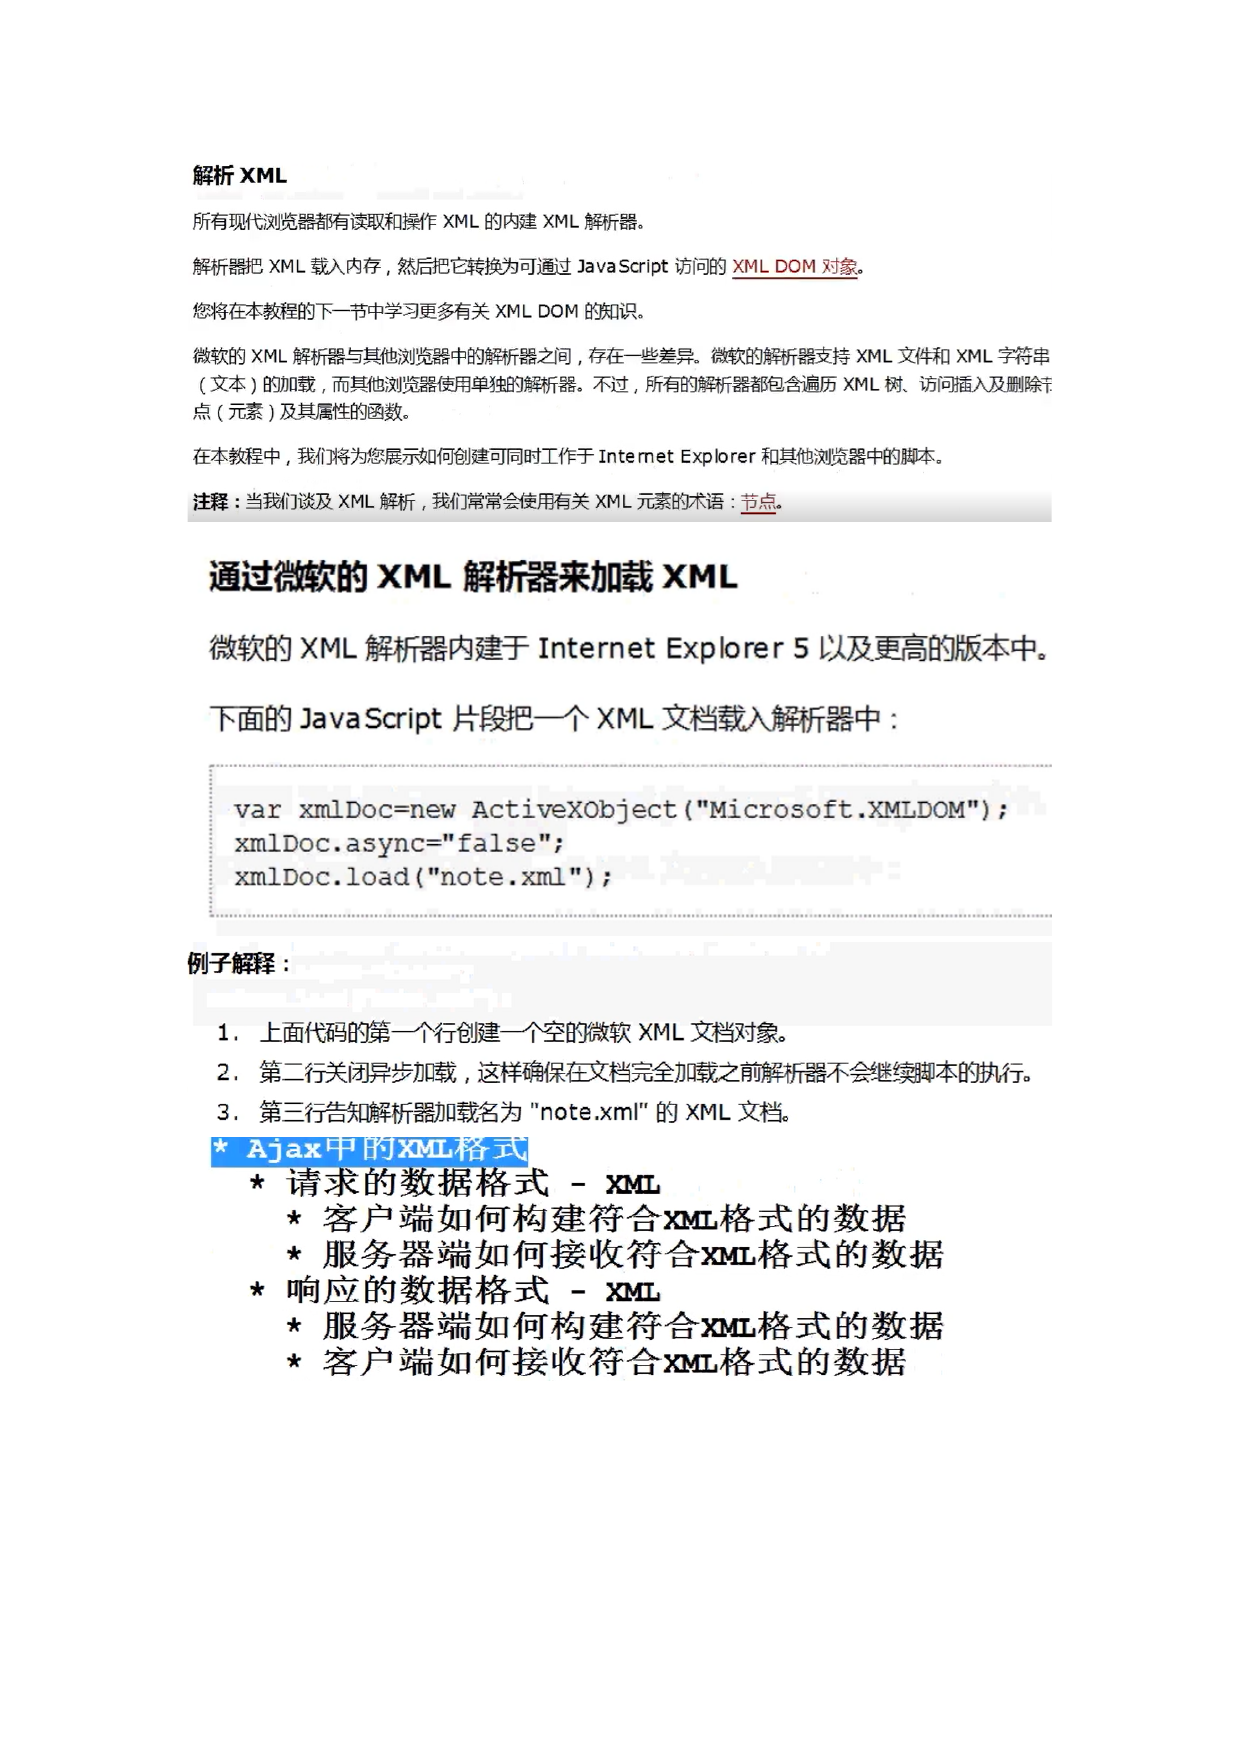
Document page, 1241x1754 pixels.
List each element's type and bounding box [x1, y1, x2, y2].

picture [187, 942, 1053, 1135]
picture [187, 1137, 1052, 1381]
picture [187, 552, 1052, 936]
picture [187, 162, 1052, 522]
